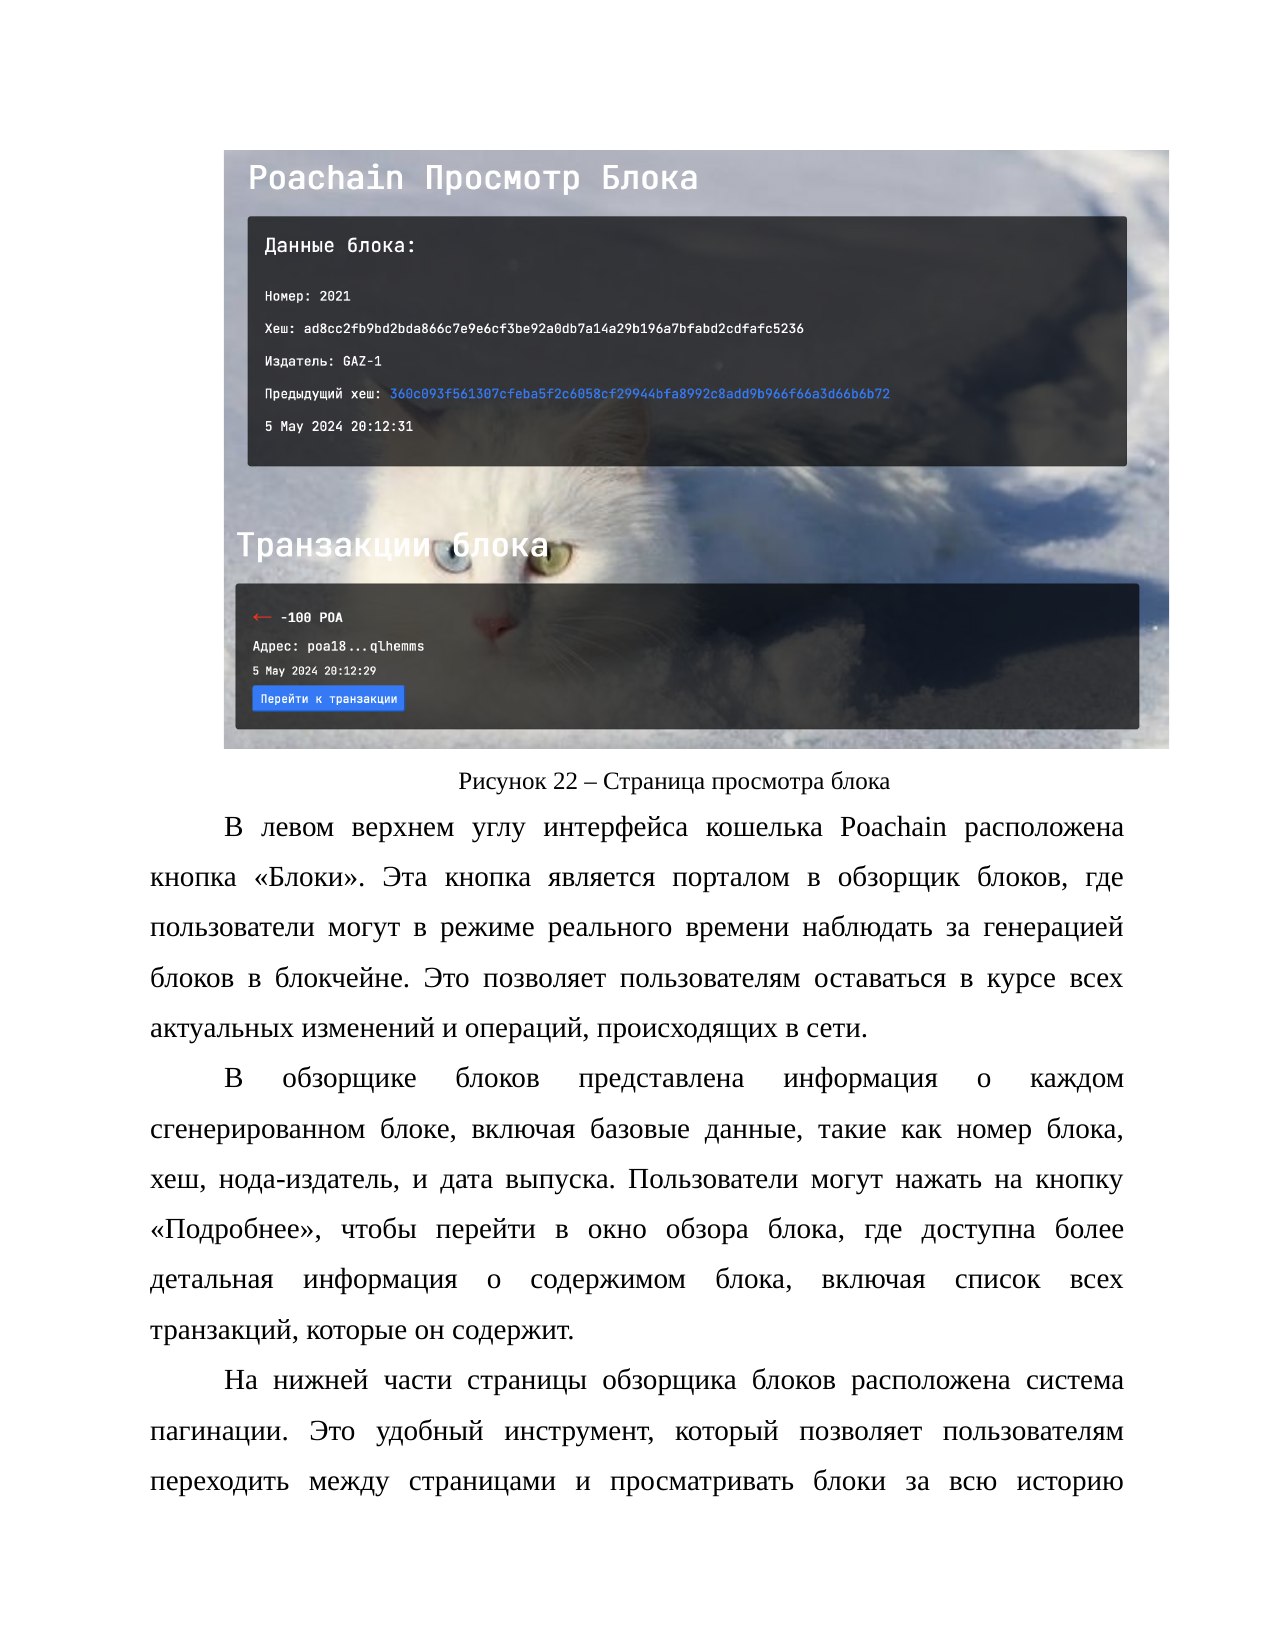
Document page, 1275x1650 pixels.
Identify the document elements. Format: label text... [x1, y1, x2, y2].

text В левом верхнем углу интерфейса кошелька Poachain расположена кнопка «Блоки». Эта кнопка является порталом в обзорщик блоков, где пользователи могут в режиме реального времени наблюдать за генерацией блоков в блокчейне. Это позволяет пользователям оставаться в курсе всех актуальных изменений и операций, происходящих в сети. [150, 809, 1125, 1044]
picture [223, 150, 1170, 749]
text В обзорщике блоков представлена информация о каждом сгенерированном блоке, включая базовые данные, такие как номер блока, хеш, нода-издатель, и дата выпуска. Пользователи могут нажать на кнопку «Подробнее», чтобы перейти в окно обзора блока, где доступна более детальная информация о содержимом блока, включая список всех транзакций, которые он содержит. [150, 1060, 1125, 1346]
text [150, 1362, 1125, 1496]
text Рисунок 22 – Страница просмотра блока [150, 766, 1125, 794]
